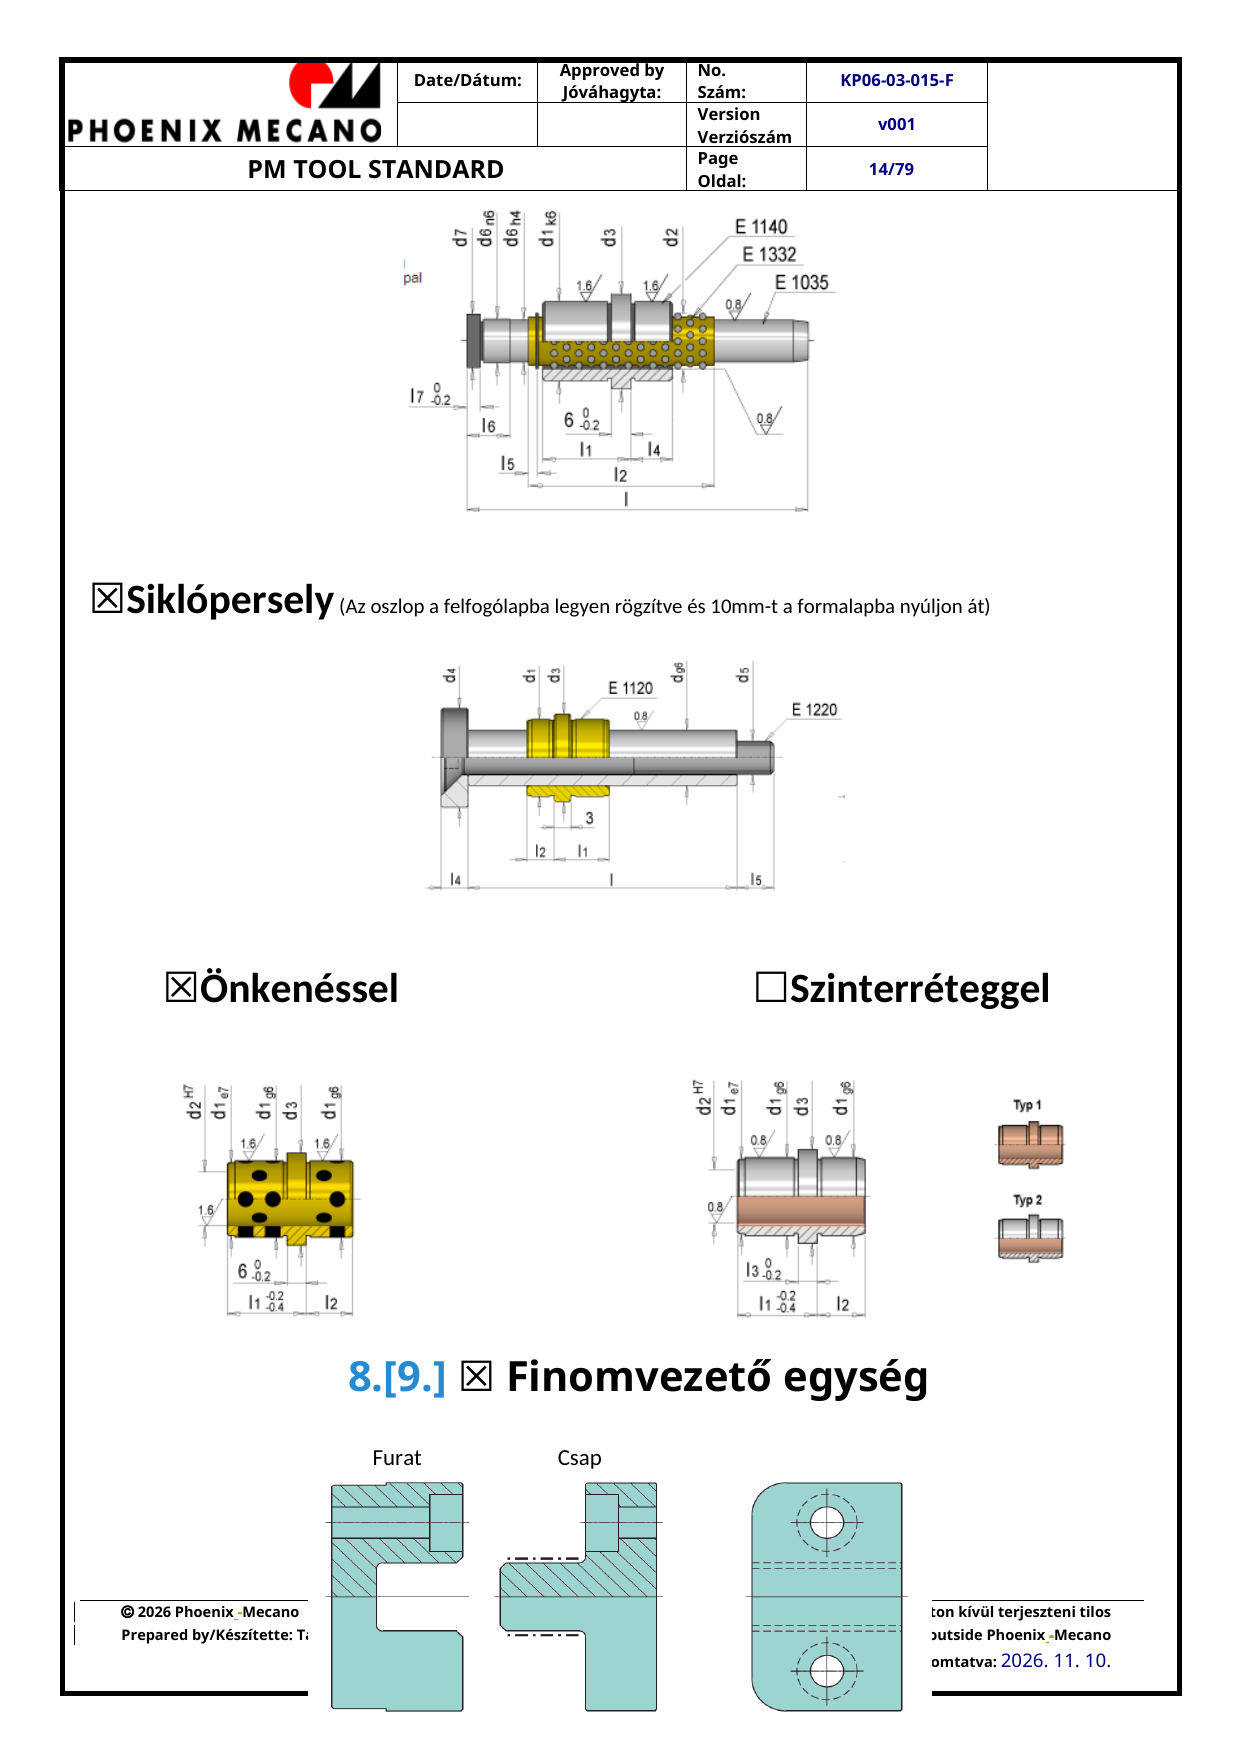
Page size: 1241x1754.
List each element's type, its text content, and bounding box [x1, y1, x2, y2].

picture [308, 1458, 932, 1731]
picture [162, 1071, 397, 1329]
picture [395, 646, 845, 906]
text Siklópersely (Az oszlop a felfogólapba legyen rögzítve és 10mm-t a formalapba nyúljon át) [89, 569, 1152, 626]
picture [403, 206, 837, 517]
subtitle Finomvezető egység [126, 1347, 1152, 1404]
picture [68, 63, 382, 143]
text Önkenéssel Szinterréteggel [89, 958, 1152, 1014]
picture [678, 1068, 1088, 1329]
